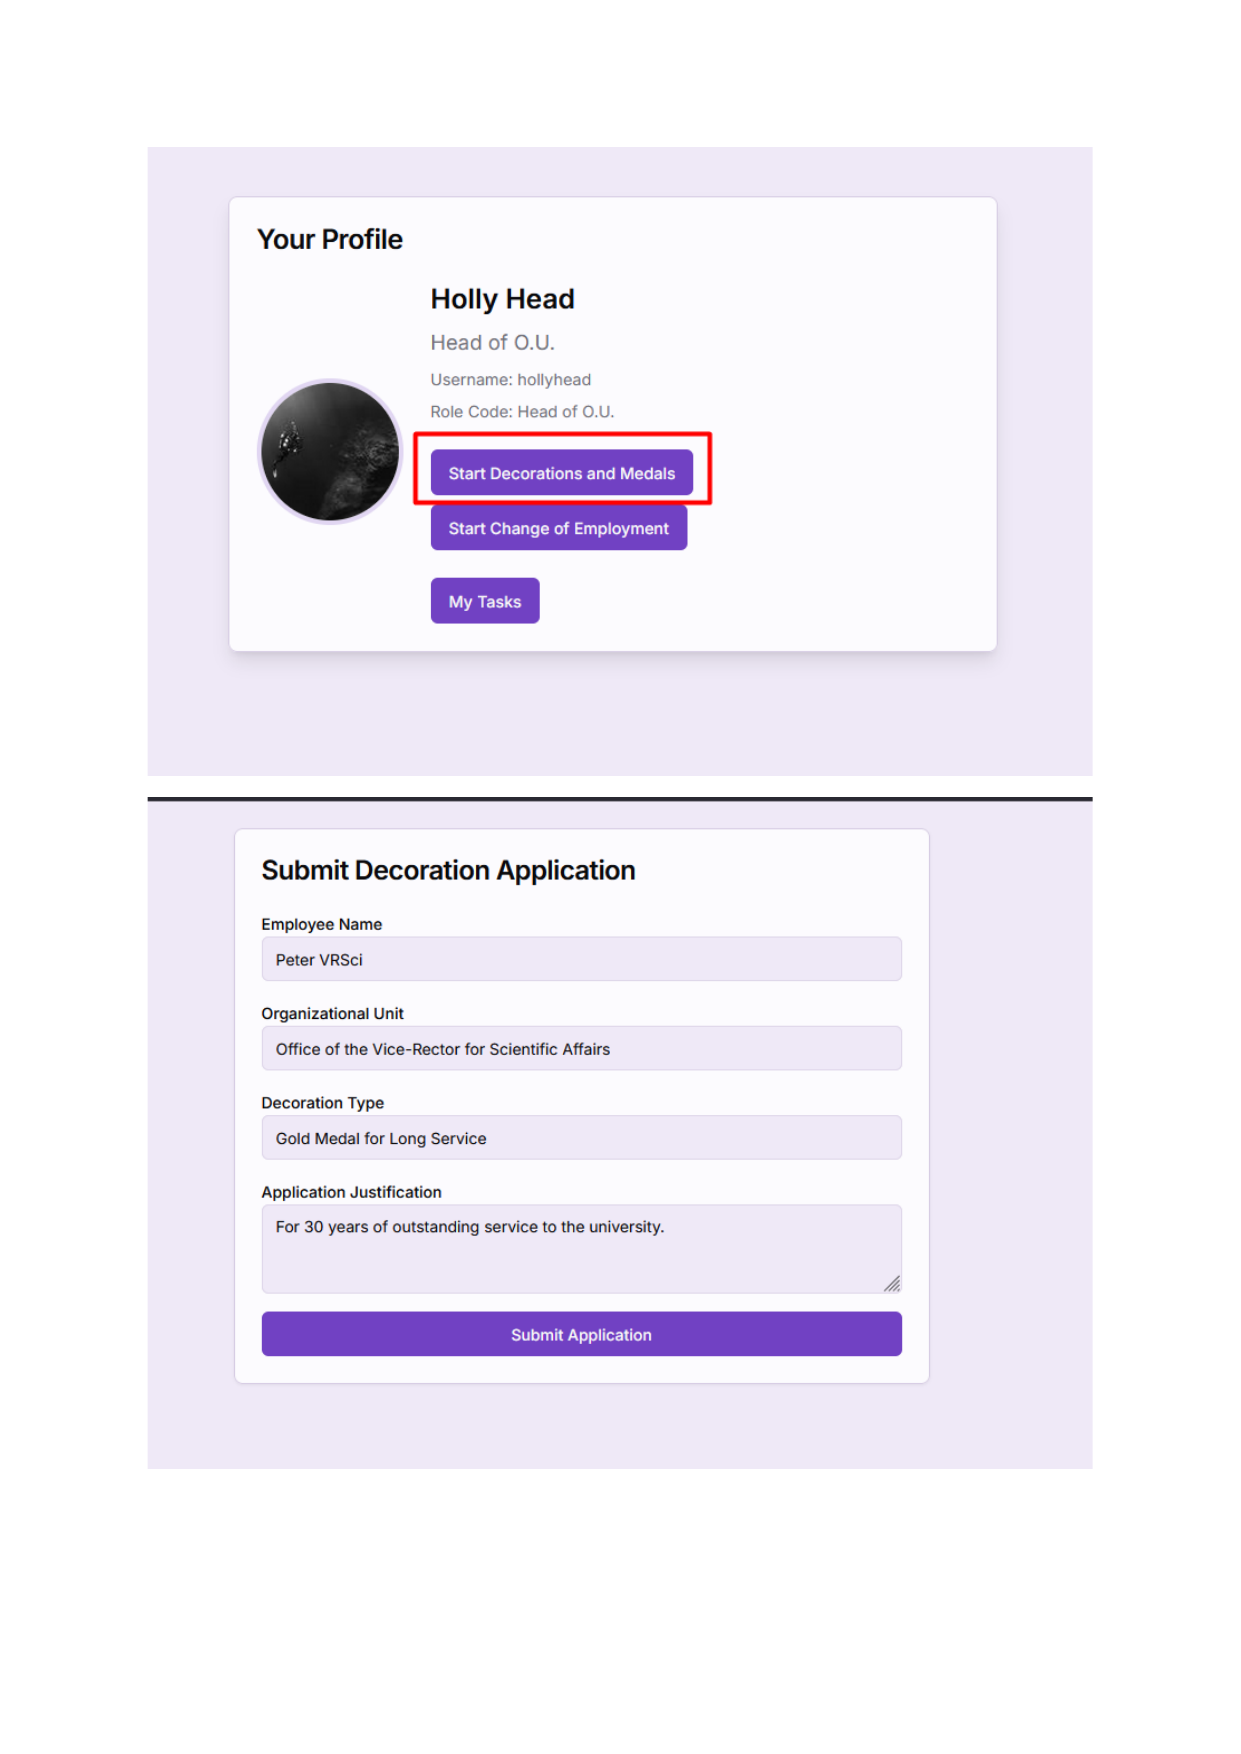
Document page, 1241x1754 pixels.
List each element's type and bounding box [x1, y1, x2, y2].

picture [147, 147, 1093, 776]
picture [147, 797, 1093, 1469]
